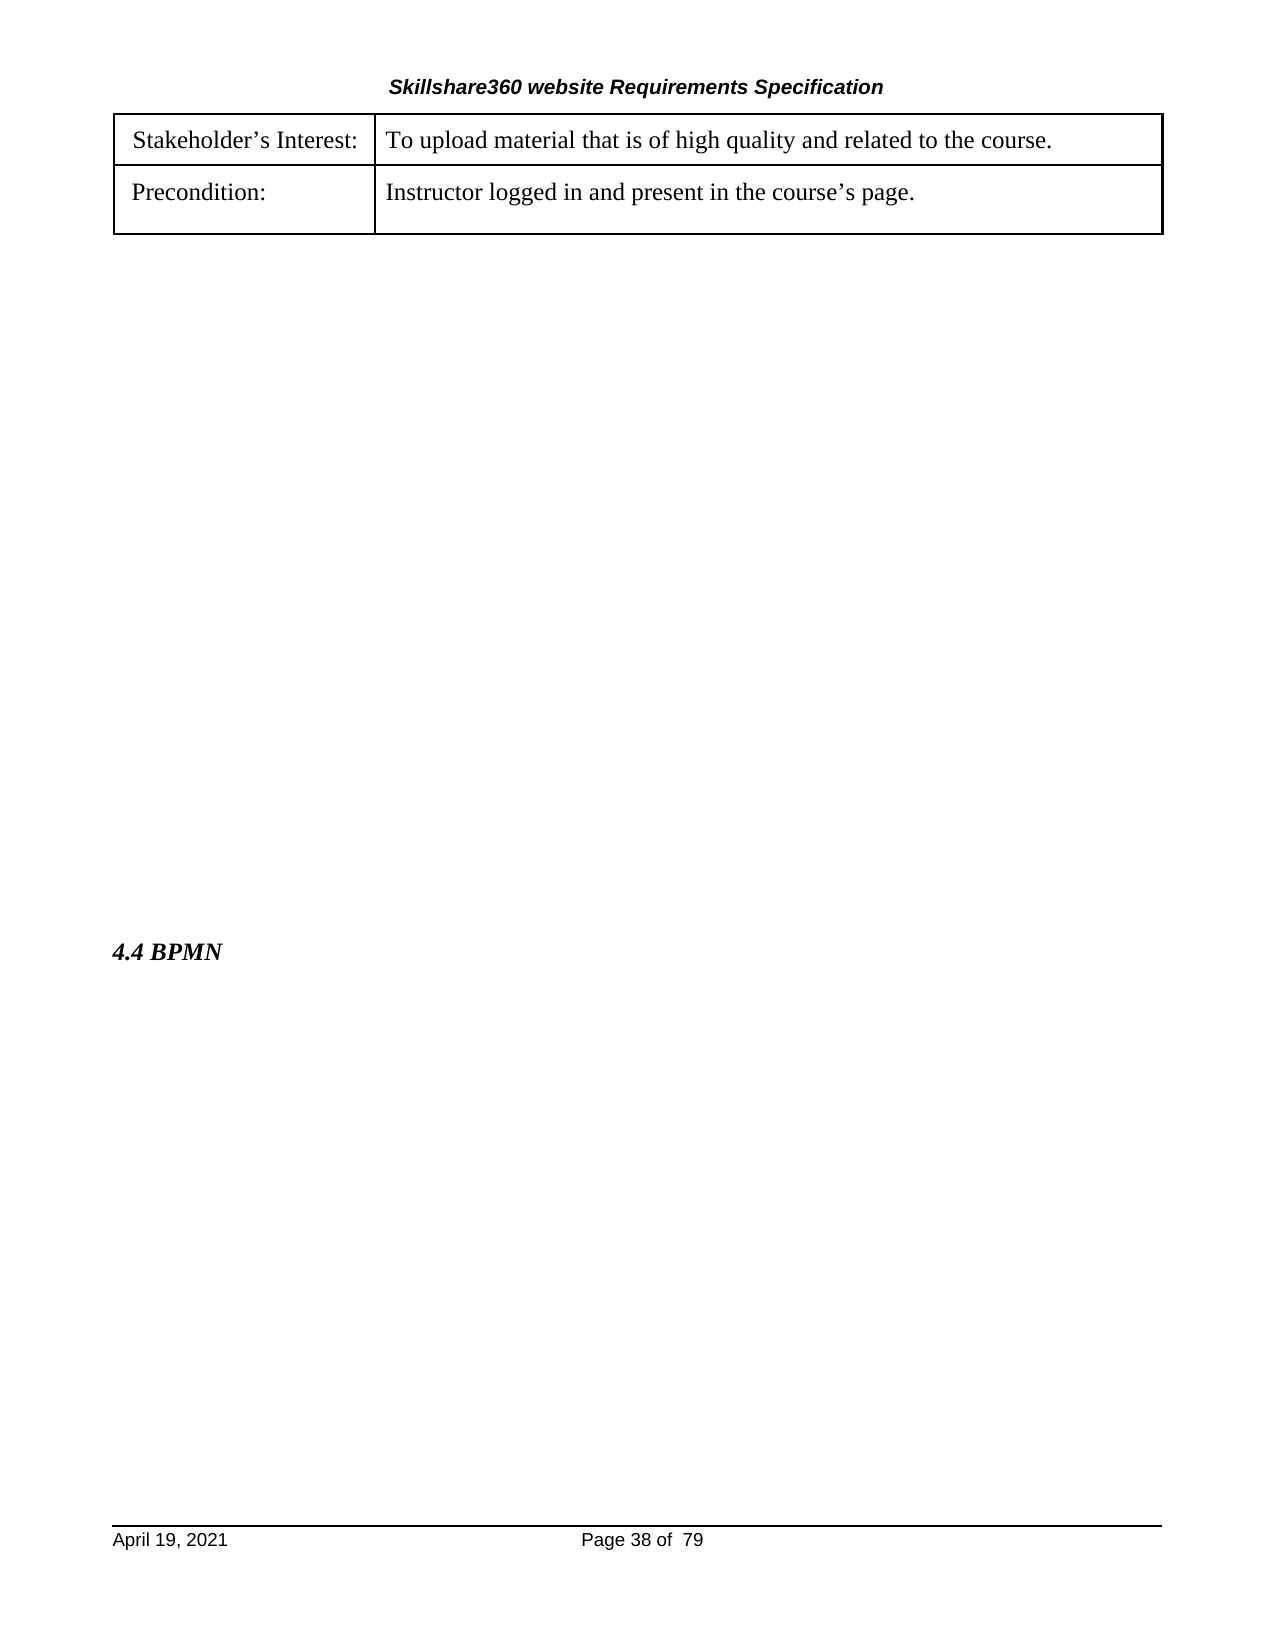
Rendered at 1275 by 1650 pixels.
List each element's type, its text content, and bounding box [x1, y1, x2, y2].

table_cell Precondition: [115, 166, 374, 233]
text 4.4 BPMN [112, 937, 1162, 966]
table_cell To upload material that is of high quality and related to the course. [376, 115, 1161, 164]
table_cell Stakeholder’s Interest: [115, 115, 374, 164]
table_cell Instructor logged in and present in the course’s page. [376, 166, 1161, 233]
